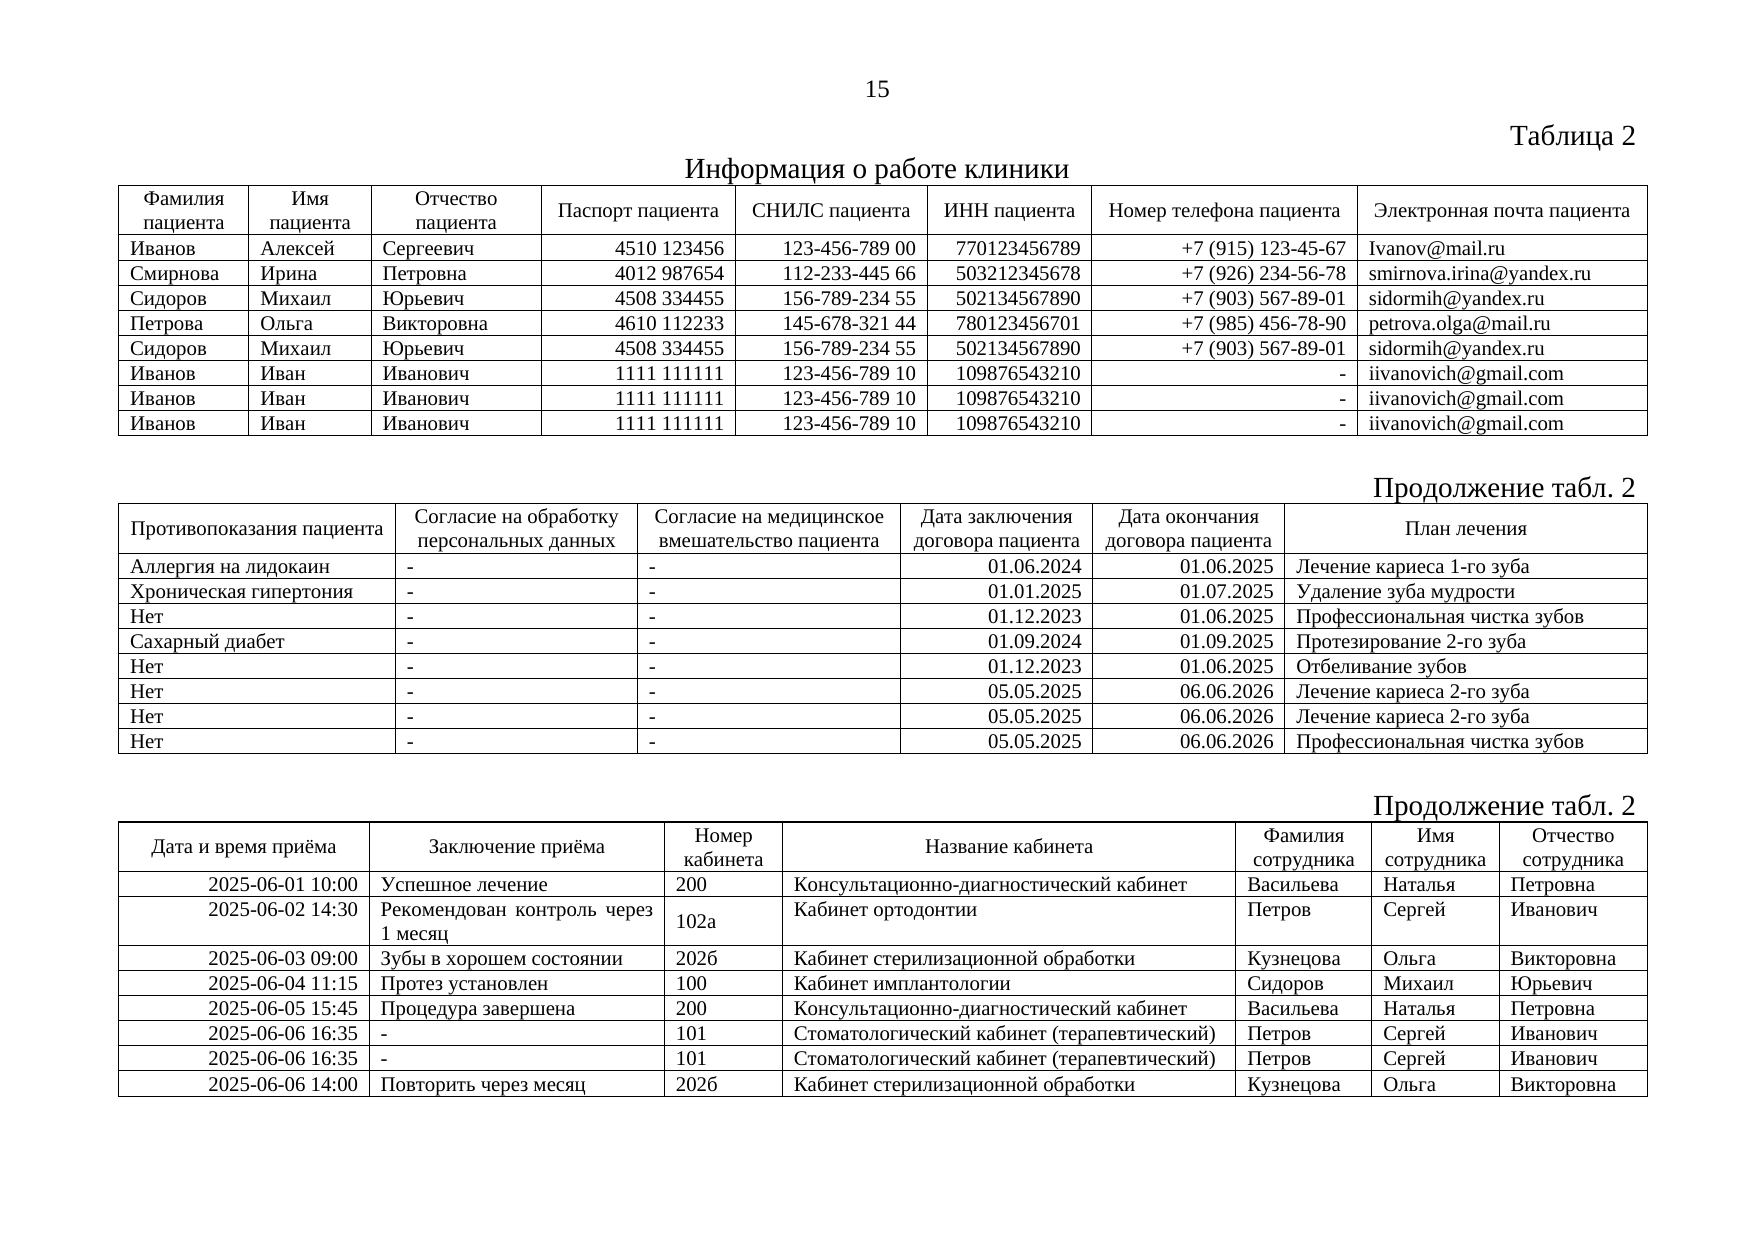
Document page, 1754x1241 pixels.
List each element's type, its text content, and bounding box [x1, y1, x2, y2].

table_cell Наталья [1372, 996, 1499, 1020]
table_header Имя пациента [249, 186, 371, 234]
table_cell Алексей [249, 235, 371, 259]
table_cell - [638, 604, 900, 628]
table_cell Сидоров [1236, 971, 1371, 995]
text Продолжение табл. 2 [118, 470, 1636, 503]
table_cell 200 [665, 996, 782, 1020]
table_cell Иванов [119, 386, 248, 410]
table_cell 101 [665, 1021, 782, 1045]
table_cell - [1092, 361, 1357, 385]
table_cell 502134567890 [928, 336, 1091, 360]
table_cell 4510 123456 [542, 235, 735, 259]
table_header Название кабинета [783, 823, 1235, 871]
table_cell 780123456701 [928, 311, 1091, 335]
table_cell 2025-06-05 15:45 [119, 996, 369, 1020]
table_header Согласие на обработку персональных данных [396, 504, 637, 552]
table_cell 123-456-789 10 [736, 386, 927, 410]
table_cell Петрова [119, 311, 248, 335]
table_cell Сергей [1372, 1021, 1499, 1045]
table_cell Петров [1236, 897, 1371, 945]
table_cell 01.06.2025 [1093, 554, 1284, 578]
table_cell 156-789-234 55 [736, 286, 927, 310]
table_cell 4012 987654 [542, 261, 735, 284]
table_cell Михаил [249, 336, 371, 360]
table_cell Иванович [372, 411, 541, 435]
table_cell Михаил [1372, 971, 1499, 995]
table_cell 503212345678 [928, 261, 1091, 284]
table_cell 100 [665, 971, 782, 995]
table_cell Иванович [372, 361, 541, 385]
table_cell Юрьевич [1500, 971, 1647, 995]
table_cell Сидоров [119, 286, 248, 310]
table_cell petrova.olga@mail.ru [1358, 311, 1647, 335]
table_cell Повторить через месяц [370, 1071, 664, 1096]
table_cell 01.09.2025 [1093, 629, 1284, 653]
table_header Заключение приёма [370, 823, 664, 871]
table_cell Иванов [119, 361, 248, 385]
table_header Дата окончания договора пациента [1093, 504, 1284, 552]
table_cell 06.06.2026 [1093, 704, 1284, 728]
table_cell - [1092, 386, 1357, 410]
table_cell Кузнецова [1236, 1071, 1371, 1096]
table_cell Профессиональная чистка зубов [1285, 729, 1647, 753]
table_cell iivanovich@gmail.com [1358, 386, 1647, 410]
table_cell Стоматологический кабинет (терапевтический) [783, 1021, 1235, 1045]
table_cell 01.09.2024 [901, 629, 1092, 653]
table_cell Лечение кариеса 2-го зуба [1285, 679, 1647, 703]
table_cell 123-456-789 10 [736, 361, 927, 385]
table_header Фамилия сотрудника [1236, 823, 1371, 871]
table_cell Петров [1236, 1021, 1371, 1045]
table_header Отчество пациента [372, 186, 541, 234]
table_cell Наталья [1372, 872, 1499, 896]
table_cell Викторовна [1500, 1071, 1647, 1096]
table_cell 4610 112233 [542, 311, 735, 335]
table_cell 01.07.2025 [1093, 579, 1284, 603]
table_cell Петровна [1500, 872, 1647, 896]
table_cell 109876543210 [928, 361, 1091, 385]
table_header Фамилия пациента [119, 186, 248, 234]
table_cell Кузнецова [1236, 946, 1371, 970]
table_cell 112-233-445 66 [736, 261, 927, 284]
table_cell Стоматологический кабинет (терапевтический) [783, 1046, 1235, 1070]
table_cell Петров [1236, 1046, 1371, 1070]
table_cell Удаление зуба мудрости [1285, 579, 1647, 603]
table_cell 2025-06-02 14:30 [119, 897, 369, 945]
table_cell Иван [249, 361, 371, 385]
table_cell 2025-06-06 16:35 [119, 1021, 369, 1045]
table_cell Иван [249, 411, 371, 435]
table_cell Кабинет ортодонтии [783, 897, 1235, 945]
table_cell Нет [119, 729, 395, 753]
table_cell Ivanov@mail.ru [1358, 235, 1647, 259]
table_header Номер телефона пациента [1092, 186, 1357, 234]
table_cell Сахарный диабет [119, 629, 395, 653]
table_header Дата и время приёма [119, 823, 369, 871]
table_header Номер кабинета [665, 823, 782, 871]
table_cell 109876543210 [928, 411, 1091, 435]
table_cell Иванович [1500, 1021, 1647, 1045]
table_cell 109876543210 [928, 386, 1091, 410]
table_cell Успешное лечение [370, 872, 664, 896]
table_cell Михаил [249, 286, 371, 310]
table_cell Иванович [372, 386, 541, 410]
table_cell - [396, 679, 637, 703]
table_cell Иванов [119, 235, 248, 259]
table_cell Профессиональная чистка зубов [1285, 604, 1647, 628]
table_cell Сидоров [119, 336, 248, 360]
table_cell - [396, 579, 637, 603]
table_cell 145-678-321 44 [736, 311, 927, 335]
table_cell +7 (903) 567-89-01 [1092, 286, 1357, 310]
table_header Имя сотрудника [1372, 823, 1499, 871]
table_cell - [396, 554, 637, 578]
table_cell Ольга [1372, 946, 1499, 970]
table_cell Викторовна [372, 311, 541, 335]
table_cell Рекомендован контроль через 1 месяц [370, 897, 664, 945]
table_cell 2025-06-03 09:00 [119, 946, 369, 970]
table_header Дата заключения договора пациента [901, 504, 1092, 552]
table_cell sidormih@yandex.ru [1358, 286, 1647, 310]
table_cell 05.05.2025 [901, 729, 1092, 753]
table_cell Консультационно-диагностический кабинет [783, 872, 1235, 896]
table_cell Нет [119, 704, 395, 728]
table_cell - [638, 729, 900, 753]
table_cell - [638, 554, 900, 578]
table_cell - [638, 629, 900, 653]
table_cell Юрьевич [372, 286, 541, 310]
table_cell 156-789-234 55 [736, 336, 927, 360]
table_cell Викторовна [1500, 946, 1647, 970]
table_cell Васильева [1236, 872, 1371, 896]
table_cell Лечение кариеса 2-го зуба [1285, 704, 1647, 728]
table_cell iivanovich@gmail.com [1358, 361, 1647, 385]
table_cell - [370, 1046, 664, 1070]
table_cell - [638, 679, 900, 703]
table_cell 01.06.2025 [1093, 604, 1284, 628]
table_cell 4508 334455 [542, 336, 735, 360]
table_header Согласие на медицинское вмешательство пациента [638, 504, 900, 552]
table_cell Лечение кариеса 1-го зуба [1285, 554, 1647, 578]
table_cell 2025-06-06 14:00 [119, 1071, 369, 1096]
table_cell - [396, 604, 637, 628]
table_cell Протезирование 2-го зуба [1285, 629, 1647, 653]
table_cell 202б [665, 1071, 782, 1096]
table_cell Васильева [1236, 996, 1371, 1020]
table_header СНИЛС пациента [736, 186, 927, 234]
table_cell Консультационно-диагностический кабинет [783, 996, 1235, 1020]
text Таблица 2 [118, 118, 1636, 152]
table_cell 2025-06-01 10:00 [119, 872, 369, 896]
table_cell - [396, 654, 637, 678]
table_cell 200 [665, 872, 782, 896]
table_cell - [638, 704, 900, 728]
table_cell Иван [249, 386, 371, 410]
table_cell - [396, 704, 637, 728]
table_cell smirnova.irina@yandex.ru [1358, 261, 1647, 284]
table_cell Ирина [249, 261, 371, 284]
table_cell 101 [665, 1046, 782, 1070]
table_cell 502134567890 [928, 286, 1091, 310]
table_cell 2025-06-04 11:15 [119, 971, 369, 995]
table_cell Петровна [372, 261, 541, 284]
table_cell sidormih@yandex.ru [1358, 336, 1647, 360]
table_cell 01.12.2023 [901, 604, 1092, 628]
table_cell Нет [119, 679, 395, 703]
table_cell - [638, 654, 900, 678]
table_header Паспорт пациента [542, 186, 735, 234]
text Информация о работе клиники [118, 152, 1636, 185]
table_header Противопоказания пациента [119, 504, 395, 552]
table_cell Сергей [1372, 1046, 1499, 1070]
table_cell Ольга [1372, 1071, 1499, 1096]
table_cell 1111 111111 [542, 361, 735, 385]
table_cell Иванович [1500, 1046, 1647, 1070]
text Продолжение табл. 2 [118, 788, 1636, 821]
table_cell 01.12.2023 [901, 654, 1092, 678]
table_cell 01.06.2024 [901, 554, 1092, 578]
table_cell 05.05.2025 [901, 679, 1092, 703]
table_cell Сергеевич [372, 235, 541, 259]
table_cell +7 (915) 123-45-67 [1092, 235, 1357, 259]
table_cell 4508 334455 [542, 286, 735, 310]
table_header ИНН пациента [928, 186, 1091, 234]
table_cell 1111 111111 [542, 386, 735, 410]
table_cell - [396, 729, 637, 753]
table_cell 123-456-789 00 [736, 235, 927, 259]
table_cell Ольга [249, 311, 371, 335]
table_cell - [638, 579, 900, 603]
table_cell +7 (985) 456-78-90 [1092, 311, 1357, 335]
table_cell 06.06.2026 [1093, 679, 1284, 703]
table_cell Хроническая гипертония [119, 579, 395, 603]
table_cell 05.05.2025 [901, 704, 1092, 728]
table_cell Нет [119, 604, 395, 628]
table_cell Кабинет стерилизационной обработки [783, 1071, 1235, 1096]
table_header План лечения [1285, 504, 1647, 552]
table_cell Юрьевич [372, 336, 541, 360]
table_cell 770123456789 [928, 235, 1091, 259]
table_cell iivanovich@gmail.com [1358, 411, 1647, 435]
table_cell Сергей [1372, 897, 1499, 945]
table_cell 123-456-789 10 [736, 411, 927, 435]
table_cell 1111 111111 [542, 411, 735, 435]
table_cell 202б [665, 946, 782, 970]
table_cell Иванов [119, 411, 248, 435]
table_cell Кабинет стерилизационной обработки [783, 946, 1235, 970]
table_cell Смирнова [119, 261, 248, 284]
table_cell 2025-06-06 16:35 [119, 1046, 369, 1070]
table_cell 01.06.2025 [1093, 654, 1284, 678]
table_cell 01.01.2025 [901, 579, 1092, 603]
table_cell Кабинет имплантологии [783, 971, 1235, 995]
table_cell - [1092, 411, 1357, 435]
table_cell Протез установлен [370, 971, 664, 995]
table_cell Зубы в хорошем состоянии [370, 946, 664, 970]
table_cell Нет [119, 654, 395, 678]
table_cell +7 (903) 567-89-01 [1092, 336, 1357, 360]
table_header Электронная почта пациента [1358, 186, 1647, 234]
table_cell Петровна [1500, 996, 1647, 1020]
table_cell - [370, 1021, 664, 1045]
table_cell Аллергия на лидокаин [119, 554, 395, 578]
table_cell Процедура завершена [370, 996, 664, 1020]
table_cell 06.06.2026 [1093, 729, 1284, 753]
table_cell 102а [665, 897, 782, 945]
table_cell - [396, 629, 637, 653]
table_header Отчество сотрудника [1500, 823, 1647, 871]
table_cell Отбеливание зубов [1285, 654, 1647, 678]
table_cell +7 (926) 234-56-78 [1092, 261, 1357, 284]
table_cell Иванович [1500, 897, 1647, 945]
